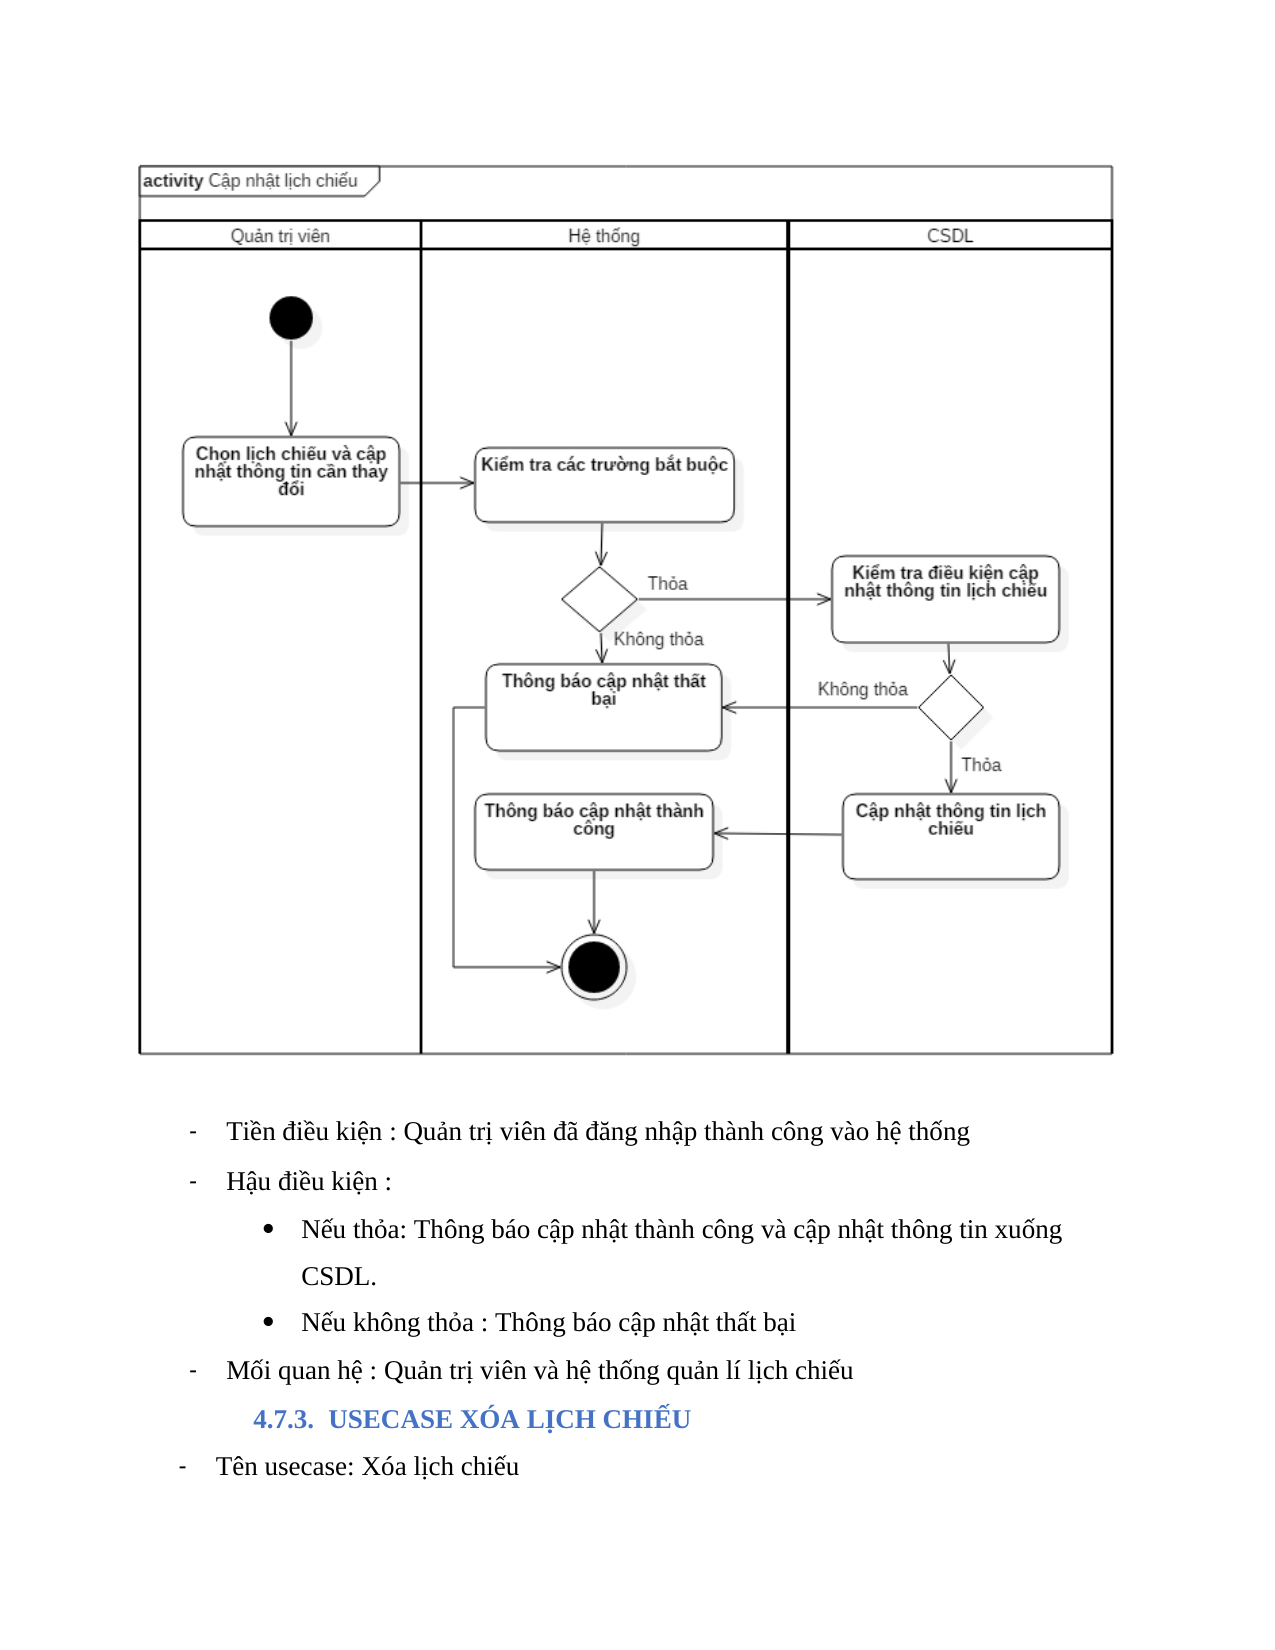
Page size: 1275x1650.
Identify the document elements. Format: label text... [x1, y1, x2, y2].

picture [121, 150, 1146, 1081]
list Nếu thỏa: Thông báo cập nhật thành công và cập nhật thông tin xuống CSDL. [263, 1213, 1106, 1291]
list Mối quan hệ : Quản trị viên và hệ thống quản lí lịch chiếu [188, 1353, 1106, 1386]
list Nếu không thỏa : Thông báo cập nhật thất bại [263, 1307, 1106, 1338]
list Tên usecase: Xóa lịch chiếu [178, 1449, 1106, 1483]
list USECASE XÓA LỊCH CHIẾU [253, 1403, 1106, 1434]
list Hậu điều kiện : [188, 1164, 1106, 1197]
list Tiền điều kiện : Quản trị viên đã đăng nhập thành công vào hệ thống [188, 1114, 1106, 1147]
